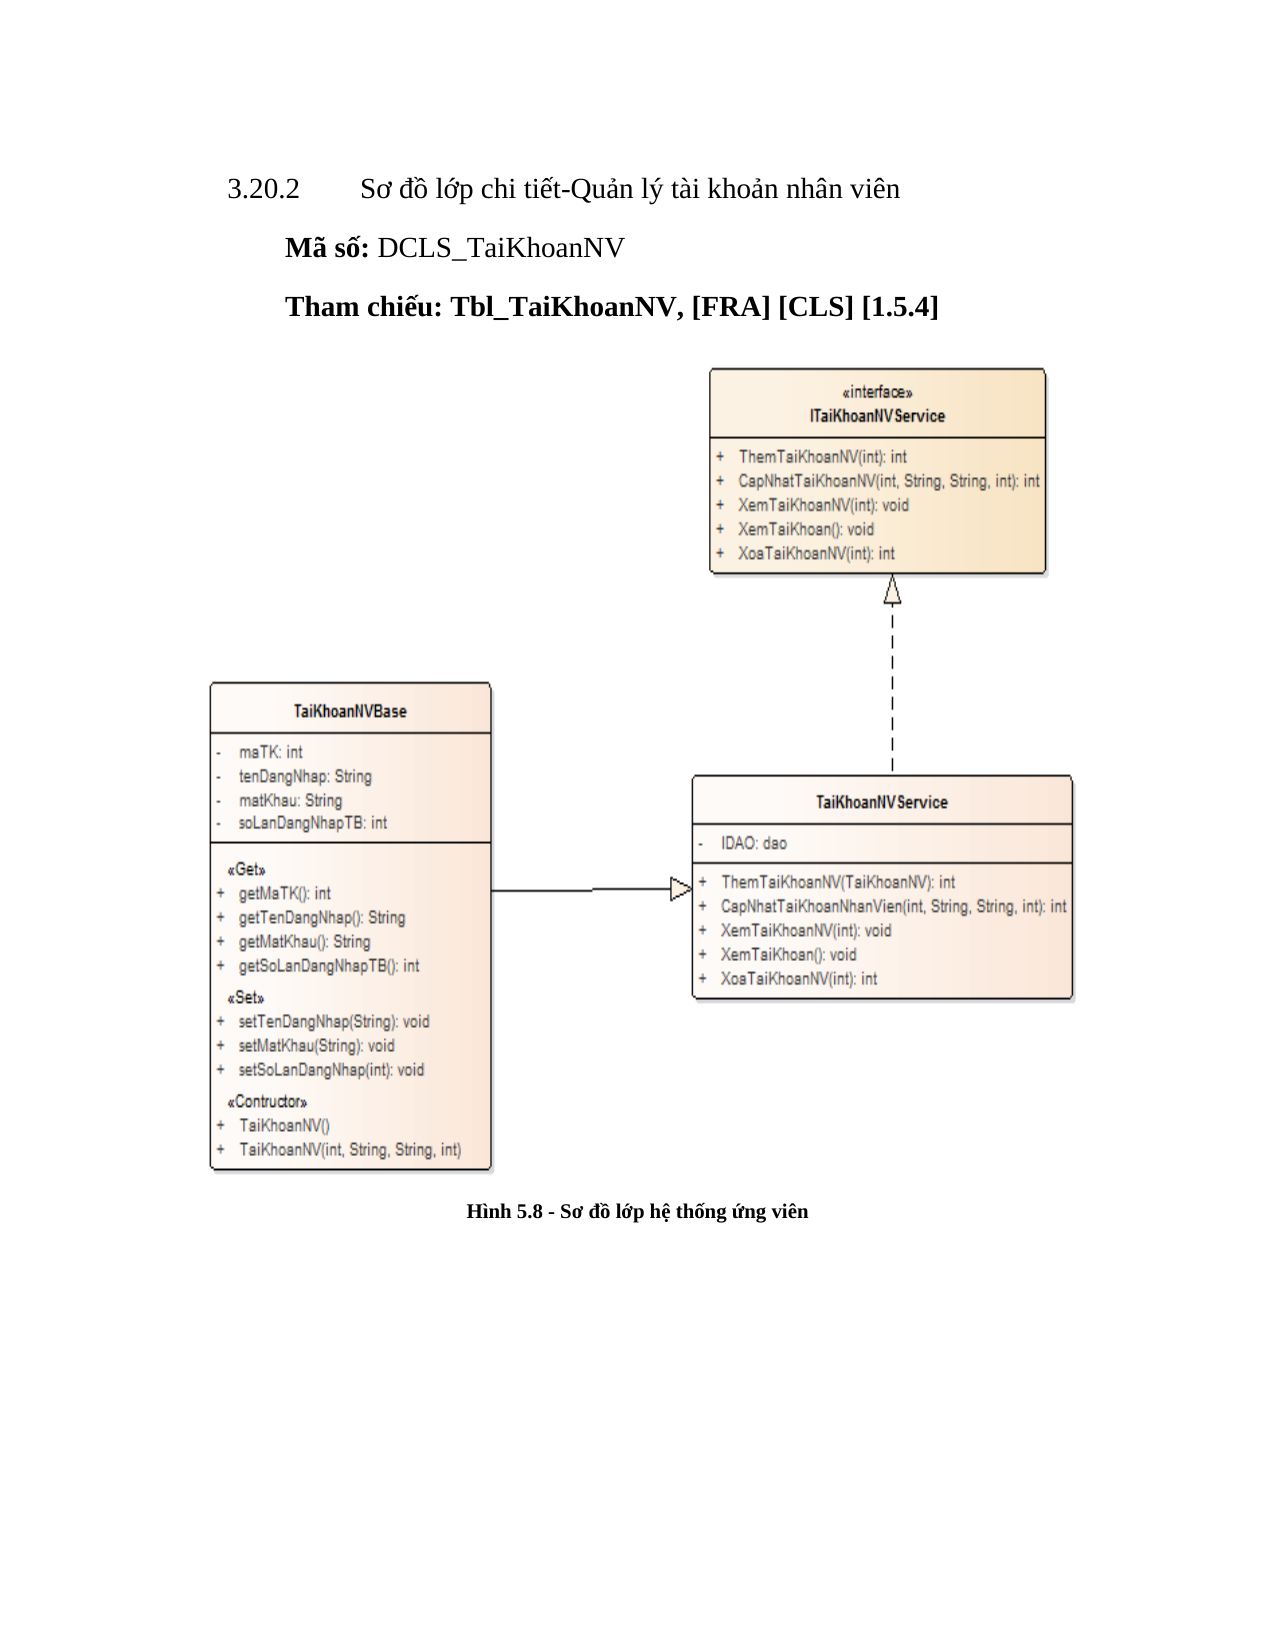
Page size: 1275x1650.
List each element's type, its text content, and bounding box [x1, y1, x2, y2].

list Mã số: DCLS_TaiKhoanNV [285, 230, 1125, 264]
list Tham chiếu: Tbl_TaiKhoanNV, [FRA] [CLS] [1.5.4] [285, 289, 1125, 323]
text Sơ đồ lớp chi tiết-Quản lý tài khoản nhân viên [300, 171, 1125, 204]
picture [187, 348, 1088, 1195]
text Hình 5.8 - Sơ đồ lớp hệ thống ứng viên [150, 1199, 1125, 1223]
